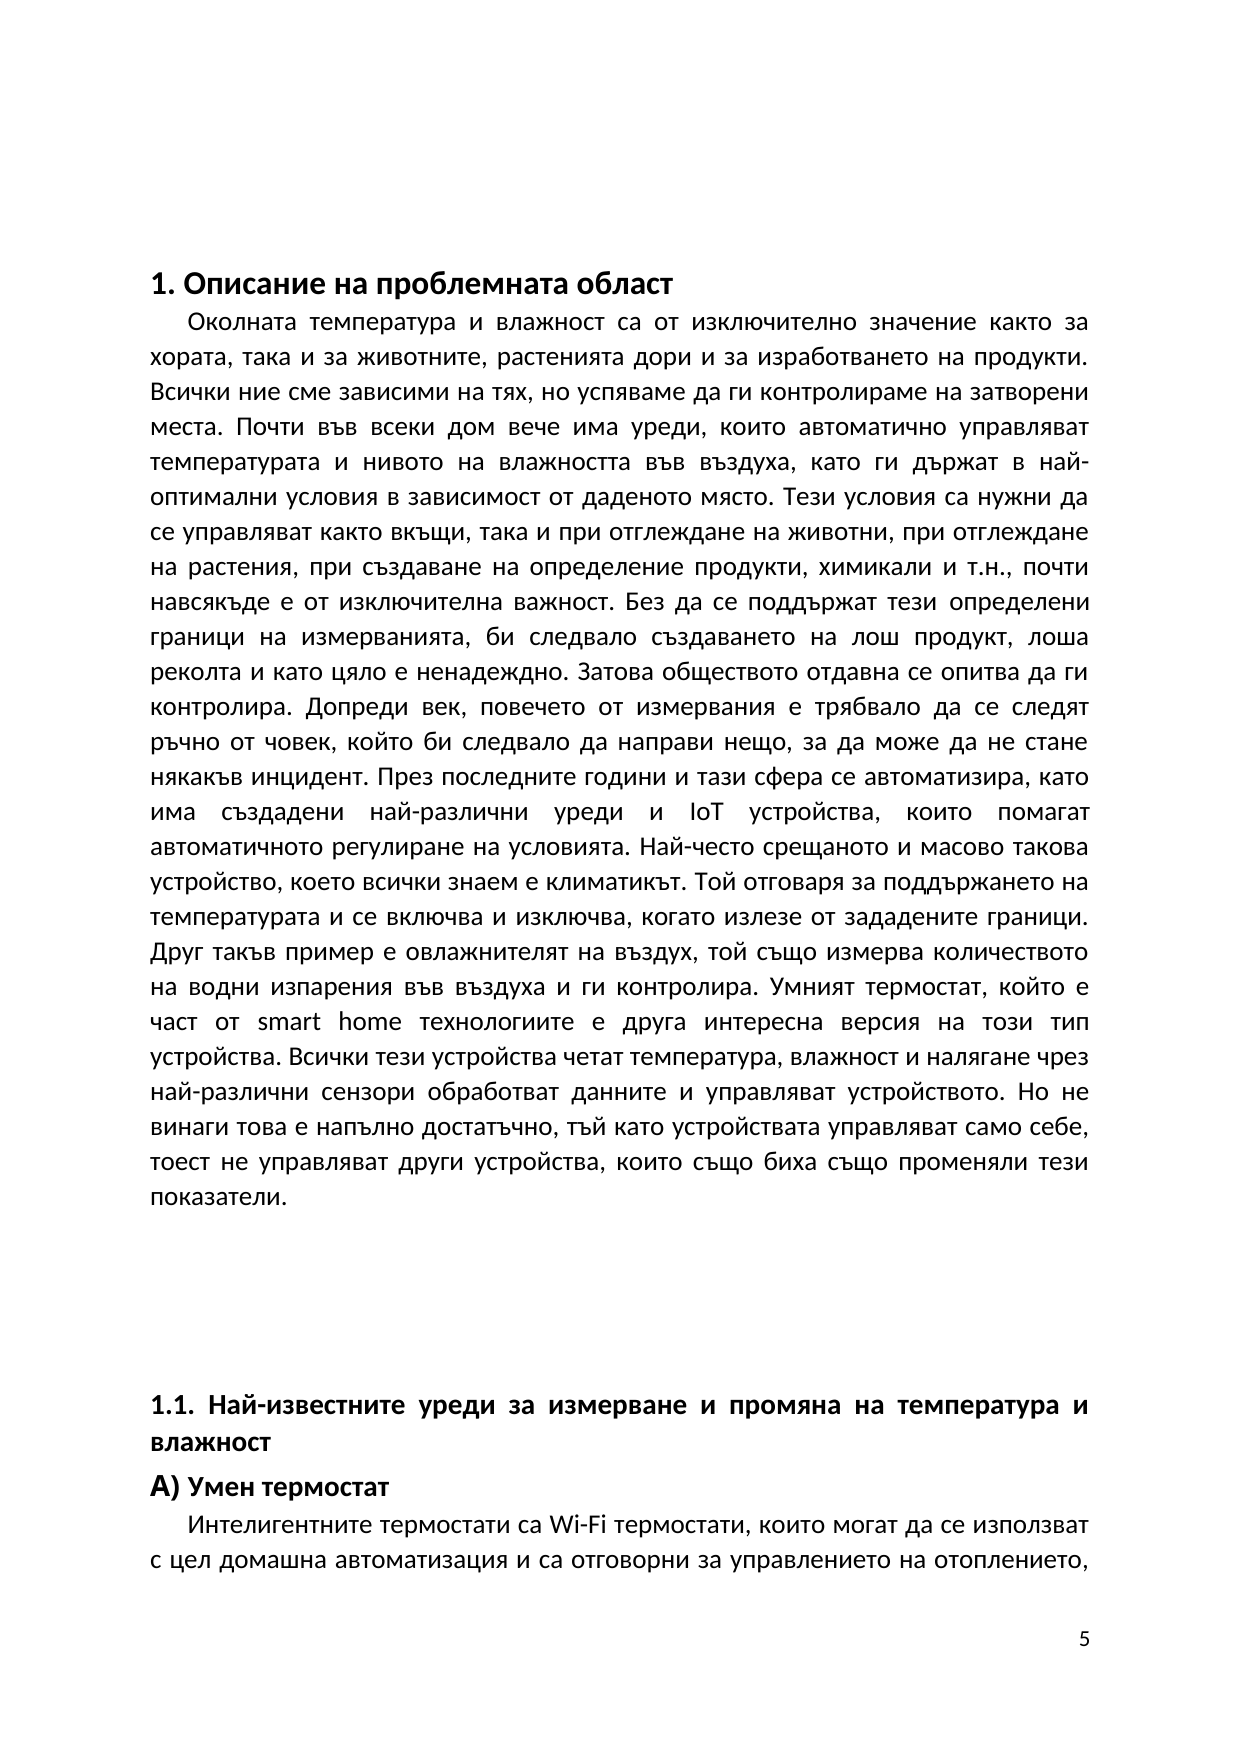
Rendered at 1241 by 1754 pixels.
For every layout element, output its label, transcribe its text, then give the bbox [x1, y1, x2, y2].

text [150, 1507, 1090, 1575]
subtitle А) Умен термостат [150, 1465, 1090, 1505]
subtitle 1. Описание на проблемната област [150, 262, 1090, 302]
text Околната температура и влажност са от изключително значение както за хората, така и за животните, растенията дори и за изработването на продукти. Всички ние сме зависими на тях, но успяваме да ги контролираме на затворени места. Почти във всеки дом вече има уреди, които автоматично управляват температурата и нивото на влажността във въздуха, като ги държат в най-оптимални условия в зависимост от даденото място. Тези условия са нужни да се управляват както вкъщи, така и при отглеждане на животни, при отглеждане на растения, при създаване на определение продукти, химикали и т.н., почти навсякъде е от изключителна важност. Без да се поддържат тези определени граници на измерванията, би следвало създаването на лош продукт, лоша реколта и като цяло е ненадеждно. Затова обществото отдавна се опитва да ги контролира. Допреди век, повечето от измервания е трябвало да се следят ръчно от човек, който би следвало да направи нещо, за да може да не стане някакъв инцидент. През последните години и тази сфера се автоматизира, като има създадени най-различни уреди и IoT устройства, които помагат автоматичното регулиране на условията. Най-често срещаното и масово такова устройство, което всички знаем е климатикът. Той отговаря за поддържането на температурата и се включва и изключва, когато излезе от зададените граници. Друг такъв пример е овлажнителят на въздух, той също измерва количеството на водни изпарения във въздуха и ги контролира. Умният термостат, който е част от smart home технологиите е друга интересна версия на този тип устройства. Всички тези устройства четат температура, влажност и налягане чрез най-различни сензори обработват данните и управляват устройството. Но не винаги това е напълно достатъчно, тъй като устройствата управляват само себе, тоест не управляват други устройства, които също биха също променяли тези показатели. [150, 304, 1090, 1212]
subtitle 1.1. Най-известните уреди за измерване и промяна на температура и влажност [150, 1386, 1090, 1459]
